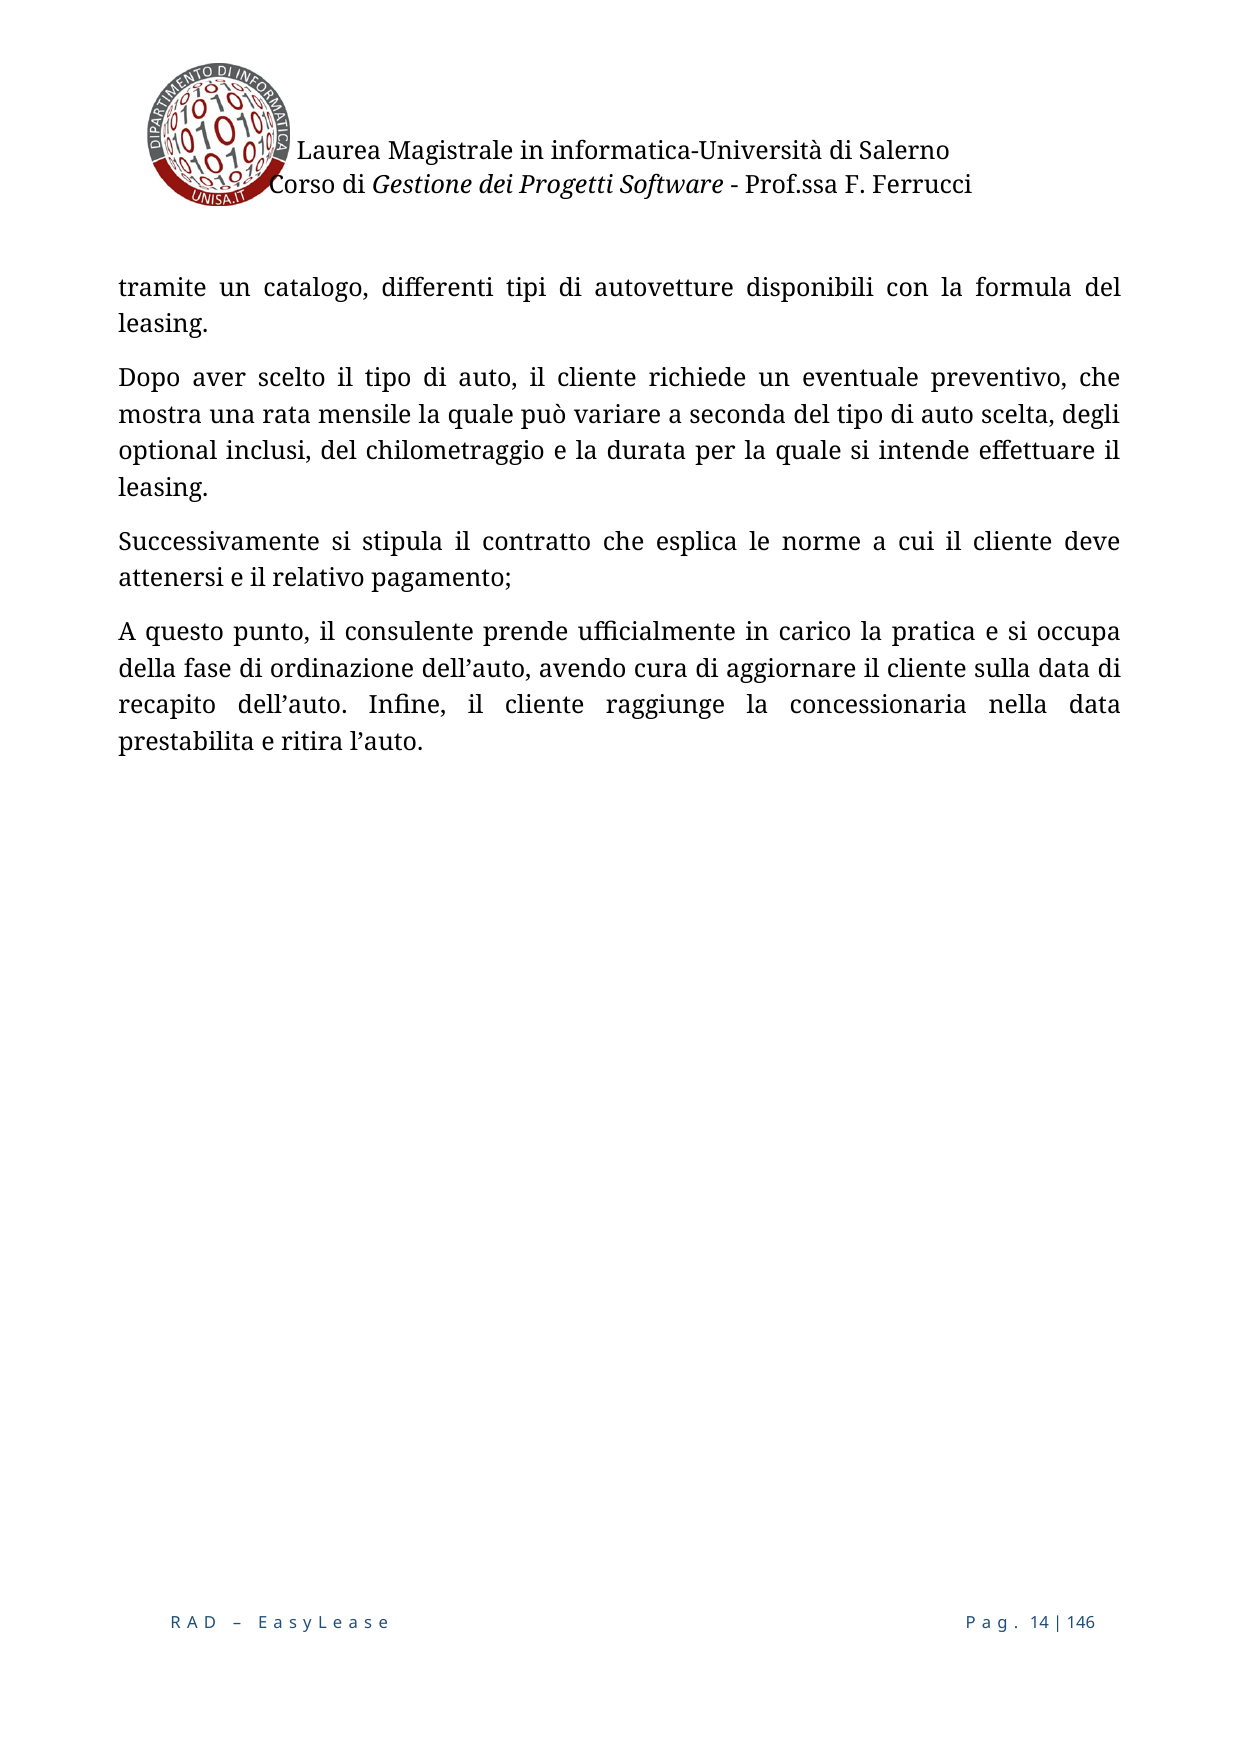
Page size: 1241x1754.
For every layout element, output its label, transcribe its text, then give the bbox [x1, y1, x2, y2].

picture [147, 63, 290, 206]
text Dopo aver scelto il tipo di auto, il cliente richiede un eventuale preventivo, che mostra una rata mensile la quale può variare a seconda del tipo di auto scelta, degli optional inclusi, del chilometraggio e la durata per la quale si intende effettuare il leasing. [118, 359, 1122, 504]
text A questo punto, il consulente prende ufficialmente in carico la pratica e si occupa della fase di ordinazione dell’auto, avendo cura di aggiornare il cliente sulla data di recapito dell’auto. Infine, il cliente raggiunge la concessionaria nella data prestabilita e ritira l’auto. [118, 613, 1122, 758]
text Successivamente si stipula il contratto che esplica le norme a cui il cliente deve attenersi e il relativo pagamento; [118, 523, 1122, 594]
